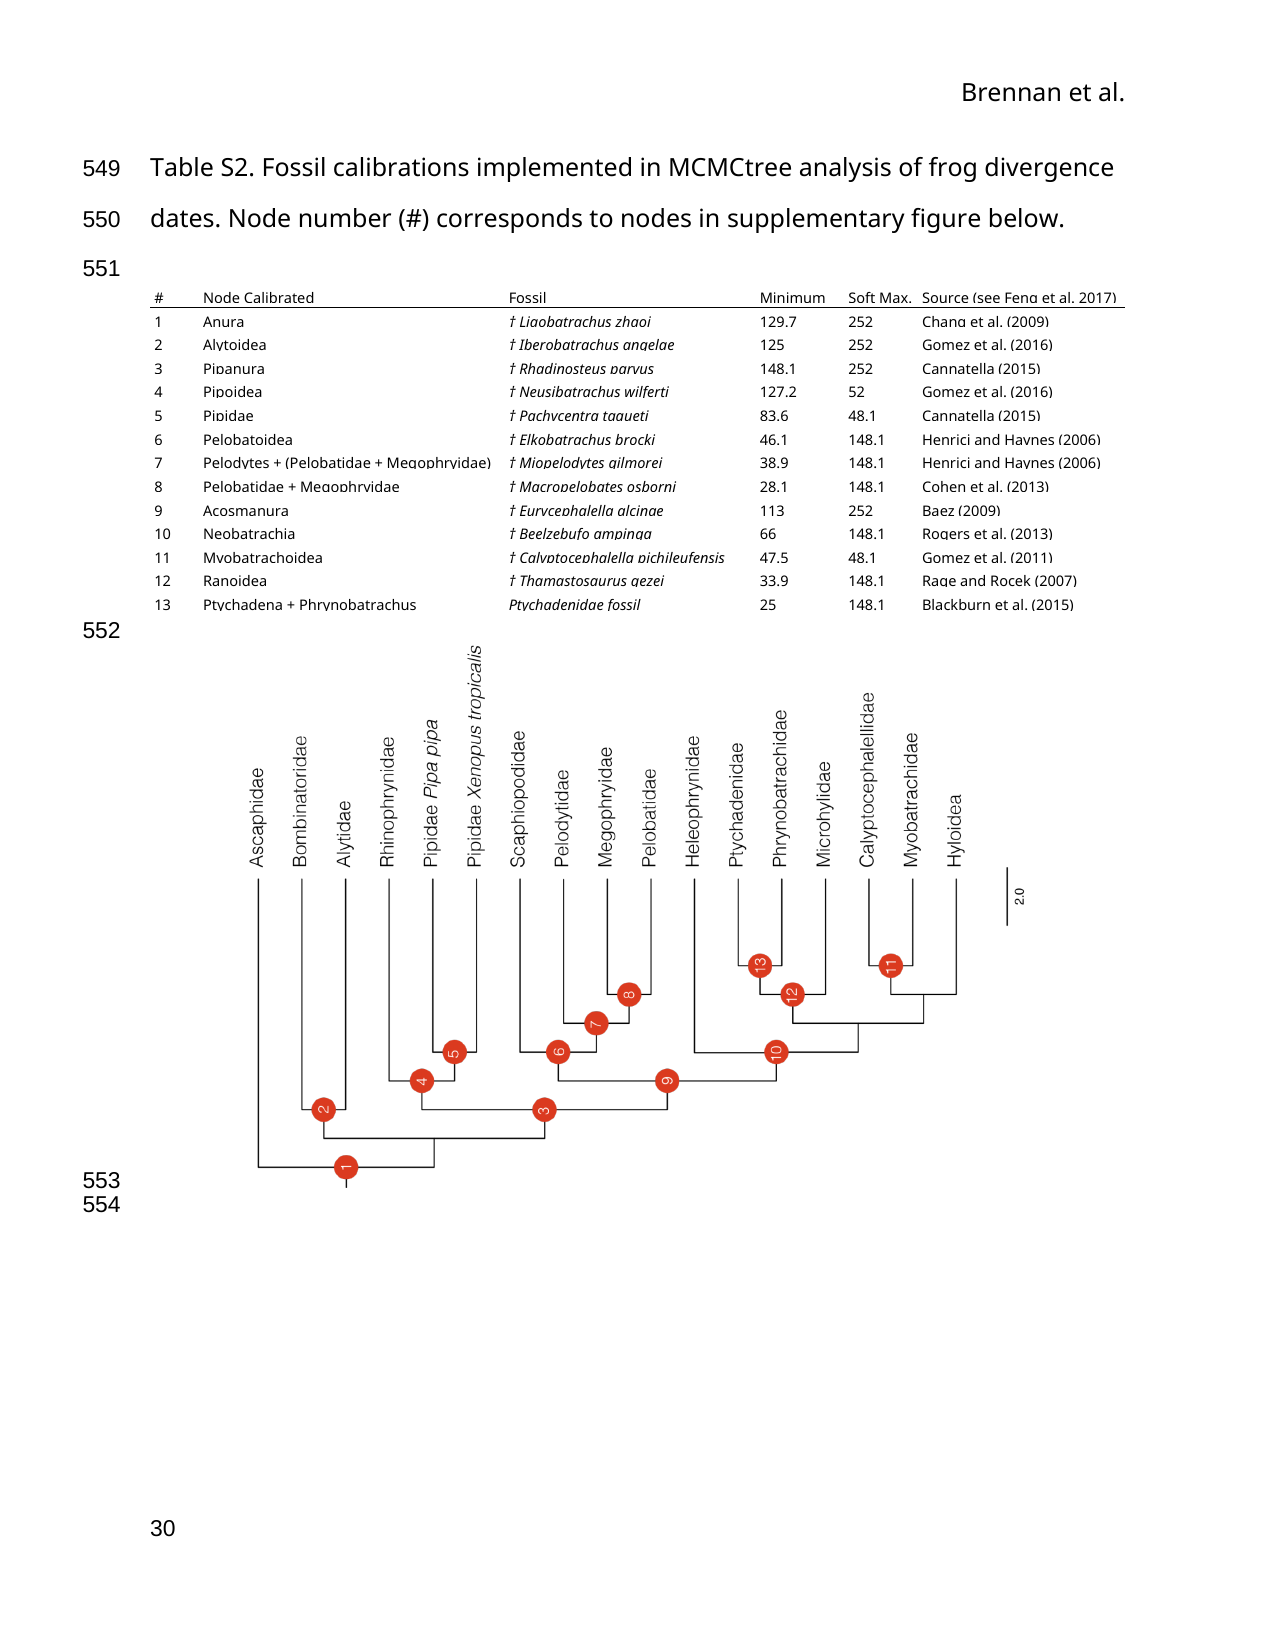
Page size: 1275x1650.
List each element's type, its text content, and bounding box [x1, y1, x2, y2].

table_cell Pipoidea [199, 378, 504, 402]
table_cell 33.9 [755, 567, 844, 591]
table_header Node Calibrated [199, 283, 504, 307]
table_cell † Eurycephalella alcinae [504, 496, 755, 520]
table_cell 148.1 [844, 449, 918, 472]
table_cell 148.1 [844, 425, 918, 449]
table_header Soft Max. [844, 283, 918, 307]
table_cell Ptychadena + Phrynobatrachus [199, 591, 504, 614]
table_cell 6 [150, 425, 199, 449]
table_cell † Macropelobates osborni [504, 473, 755, 496]
table_cell 8 [150, 473, 199, 496]
table_cell Henrici and Haynes (2006) [918, 425, 1125, 449]
table_cell 252 [844, 354, 918, 378]
table_cell 252 [844, 496, 918, 520]
table_cell 148.1 [844, 520, 918, 543]
table_cell 148.1 [755, 354, 844, 378]
table_header Fossil [504, 283, 755, 307]
table_cell † Calyptocephalella pichileufensis [504, 544, 755, 567]
table_cell † Neusibatrachus wilferti [504, 378, 755, 402]
table_cell 2 [150, 331, 199, 354]
table_cell 127.2 [755, 378, 844, 402]
table_cell † Liaobatrachus zhaoi [504, 308, 755, 331]
table_cell † Rhadinosteus parvus [504, 354, 755, 378]
table_cell Henrici and Haynes (2006) [918, 449, 1125, 472]
text Table S2. Fossil calibrations implemented in MCMCtree analysis of frog divergence dates. Node number (#) corresponds to nodes in supplementary figure below. [150, 150, 1125, 235]
table_header Source (see Feng et al. 2017) [918, 283, 1125, 307]
table_cell Baez (2009) [918, 496, 1125, 520]
table_cell Gomez et al. (2011) [918, 544, 1125, 567]
table_cell 113 [755, 496, 844, 520]
table_cell Pelobatidae + Megophryidae [199, 473, 504, 496]
table_cell † Miopelodytes gilmorei [504, 449, 755, 472]
table_cell Rage and Rocek (2007) [918, 567, 1125, 591]
table_cell Pipidae [199, 402, 504, 425]
table_cell Neobatrachia [199, 520, 504, 543]
table_cell 48.1 [844, 544, 918, 567]
table_cell 47.5 [755, 544, 844, 567]
table_cell Pipanura [199, 354, 504, 378]
table_cell Rogers et al. (2013) [918, 520, 1125, 543]
table_cell † Thamastosaurus gezei [504, 567, 755, 591]
table_cell Pelodytes + (Pelobatidae + Megophryidae) [199, 449, 504, 472]
table_cell 9 [150, 496, 199, 520]
table_header Minimum [755, 283, 844, 307]
table_cell 12 [150, 567, 199, 591]
table_cell Cannatella (2015) [918, 402, 1125, 425]
table_cell 52 [844, 378, 918, 402]
table_cell † Iberobatrachus angelae [504, 331, 755, 354]
table_cell 252 [844, 331, 918, 354]
table_cell Cohen et al. (2013) [918, 473, 1125, 496]
table_cell 129.7 [755, 308, 844, 331]
table_cell 252 [844, 308, 918, 331]
table_cell Ranoidea [199, 567, 504, 591]
table_cell Gomez et al. (2016) [918, 378, 1125, 402]
table_cell † Pachycentra taqueti [504, 402, 755, 425]
table_cell 10 [150, 520, 199, 543]
table_cell † Beelzebufo ampinga [504, 520, 755, 543]
table_cell 1 [150, 308, 199, 331]
table_cell Chang et al. (2009) [918, 308, 1125, 331]
table_cell 46.1 [755, 425, 844, 449]
table_cell 38.9 [755, 449, 844, 472]
table_cell 4 [150, 378, 199, 402]
table_cell 7 [150, 449, 199, 472]
table_cell Acosmanura [199, 496, 504, 520]
table_cell 66 [755, 520, 844, 543]
table_cell 5 [150, 402, 199, 425]
table_cell Anura [199, 308, 504, 331]
table_cell 83.6 [755, 402, 844, 425]
table_cell 3 [150, 354, 199, 378]
table_cell Cannatella (2015) [918, 354, 1125, 378]
table_cell 148.1 [844, 591, 918, 614]
table_cell Blackburn et al. (2015) [918, 591, 1125, 614]
table_cell Alytoidea [199, 331, 504, 354]
table_cell 148.1 [844, 473, 918, 496]
table_cell 48.1 [844, 402, 918, 425]
table_cell 11 [150, 544, 199, 567]
table_cell 13 [150, 591, 199, 614]
table_cell Gomez et al. (2016) [918, 331, 1125, 354]
table_cell Pelobatoidea [199, 425, 504, 449]
table_cell 28.1 [755, 473, 844, 496]
table_cell Myobatrachoidea [199, 544, 504, 567]
table_cell † Elkobatrachus brocki [504, 425, 755, 449]
table_cell 125 [755, 331, 844, 354]
table_cell 25 [755, 591, 844, 614]
table_cell 148.1 [844, 567, 918, 591]
table_header # [150, 283, 199, 307]
picture [247, 646, 1029, 1188]
table_cell Ptychadenidae fossil [504, 591, 755, 614]
